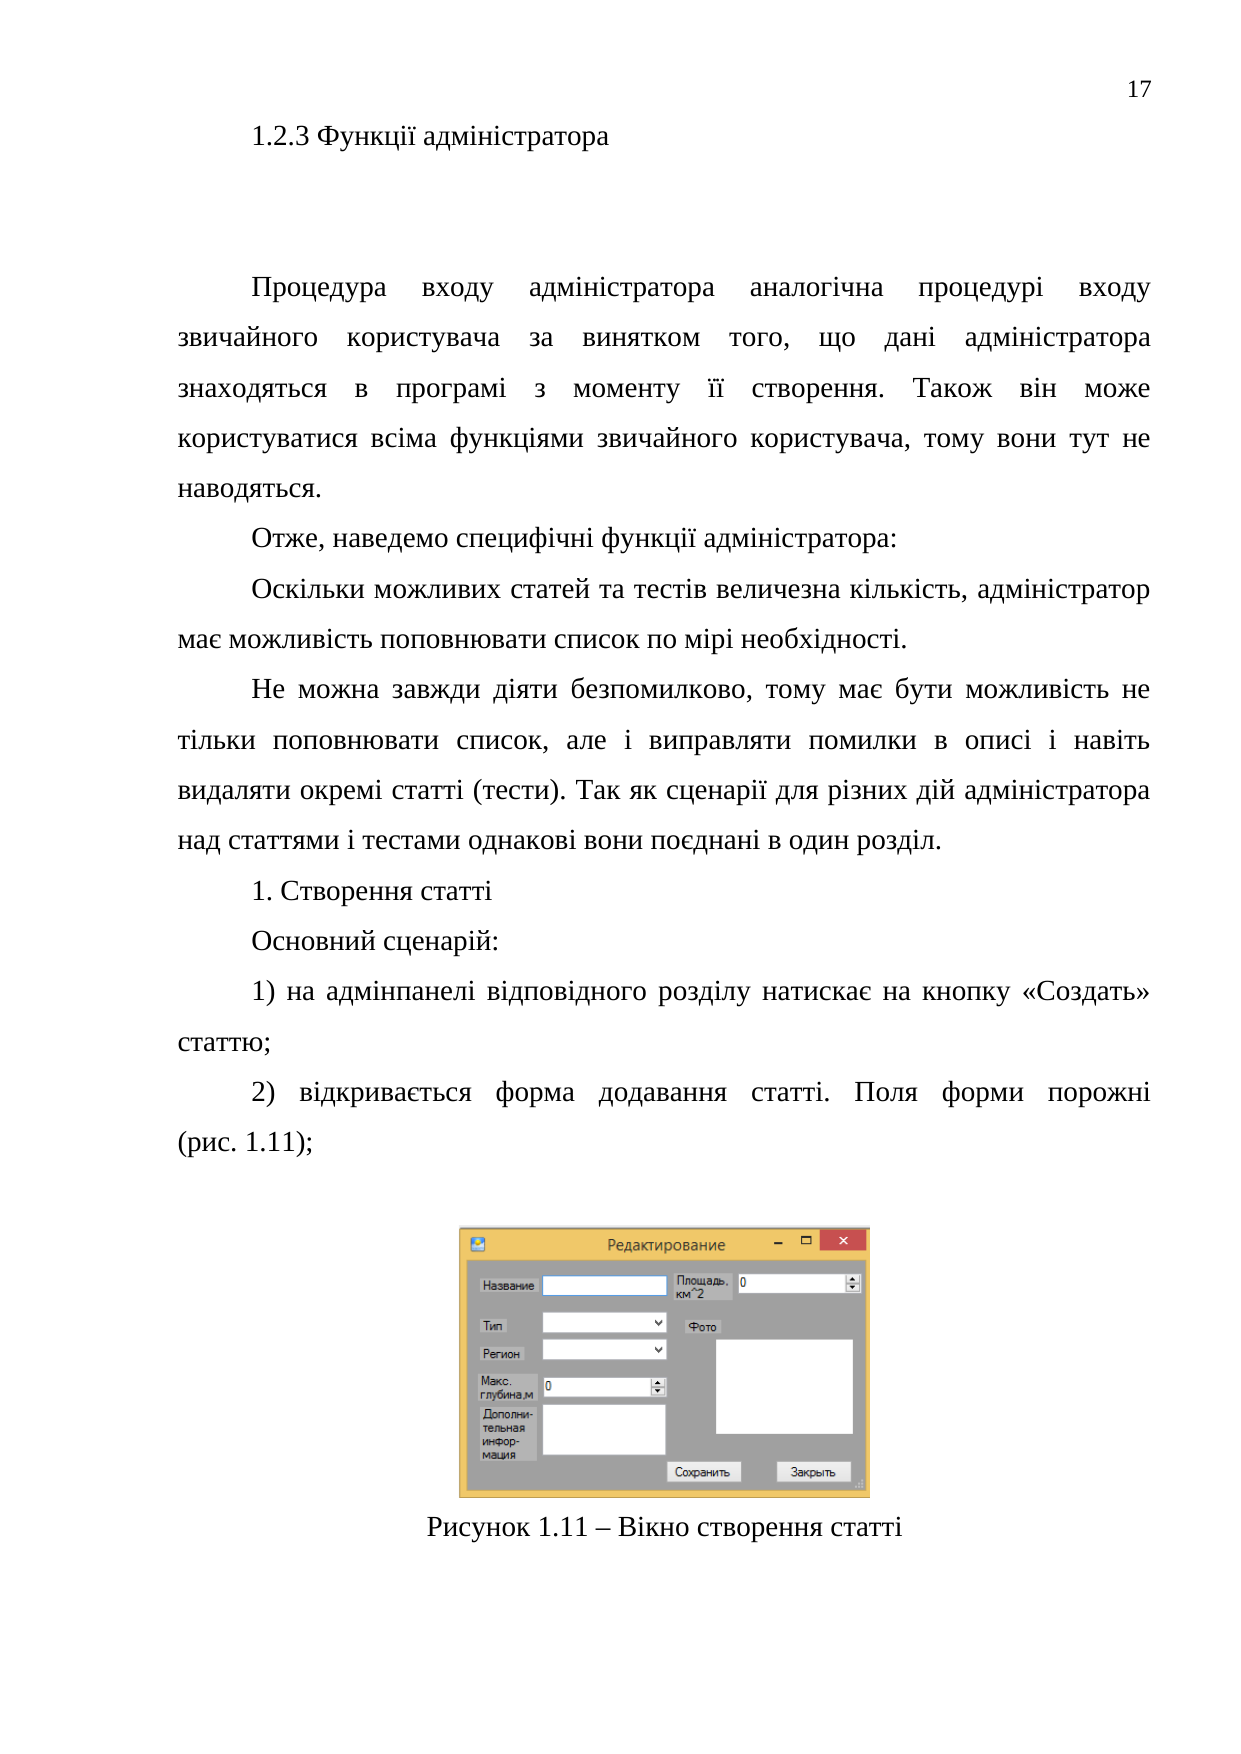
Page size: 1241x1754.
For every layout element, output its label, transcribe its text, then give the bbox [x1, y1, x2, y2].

text Рисунок 1.11 – Вікно створення статті [177, 1509, 1152, 1543]
text Основний сценарій: [177, 923, 1152, 957]
text 1. Створення статті [177, 873, 1152, 906]
text Оскільки можливих статей та тестів величезна кількість, адміністратор має можливість поповнювати список по мірі необхідності. [177, 571, 1152, 655]
text Отже, наведемо специфічні функції адміністратора: [177, 521, 1152, 554]
text 2) відкривається форма додавання статті. Поля форми порожні (рис. 1.11); [177, 1074, 1152, 1158]
picture [458, 1225, 870, 1498]
text Не можна завжди діяти безпомилково, тому має бути можливість не тільки поповнювати список, але і виправляти помилки в описі і навіть видаляти окремі статті (тести). Так як сценарії для різних дій адміністратора над статтями і тестами однакові вони поєднані в один розділ. [177, 672, 1152, 856]
text 1) на адмінпанелі відповідного розділу натискає на кнопку «Создать» статтю; [177, 973, 1152, 1057]
text Процедура входу адміністратора аналогічна процедурі входу звичайного користувача за винятком того, що дані адміністратора знаходяться в програмі з моменту її створення. Також він може користуватися всіма функціями звичайного користувача, тому вони тут не наводяться. [177, 269, 1152, 504]
text 1.2.3 Функції адміністратора [177, 118, 1152, 152]
